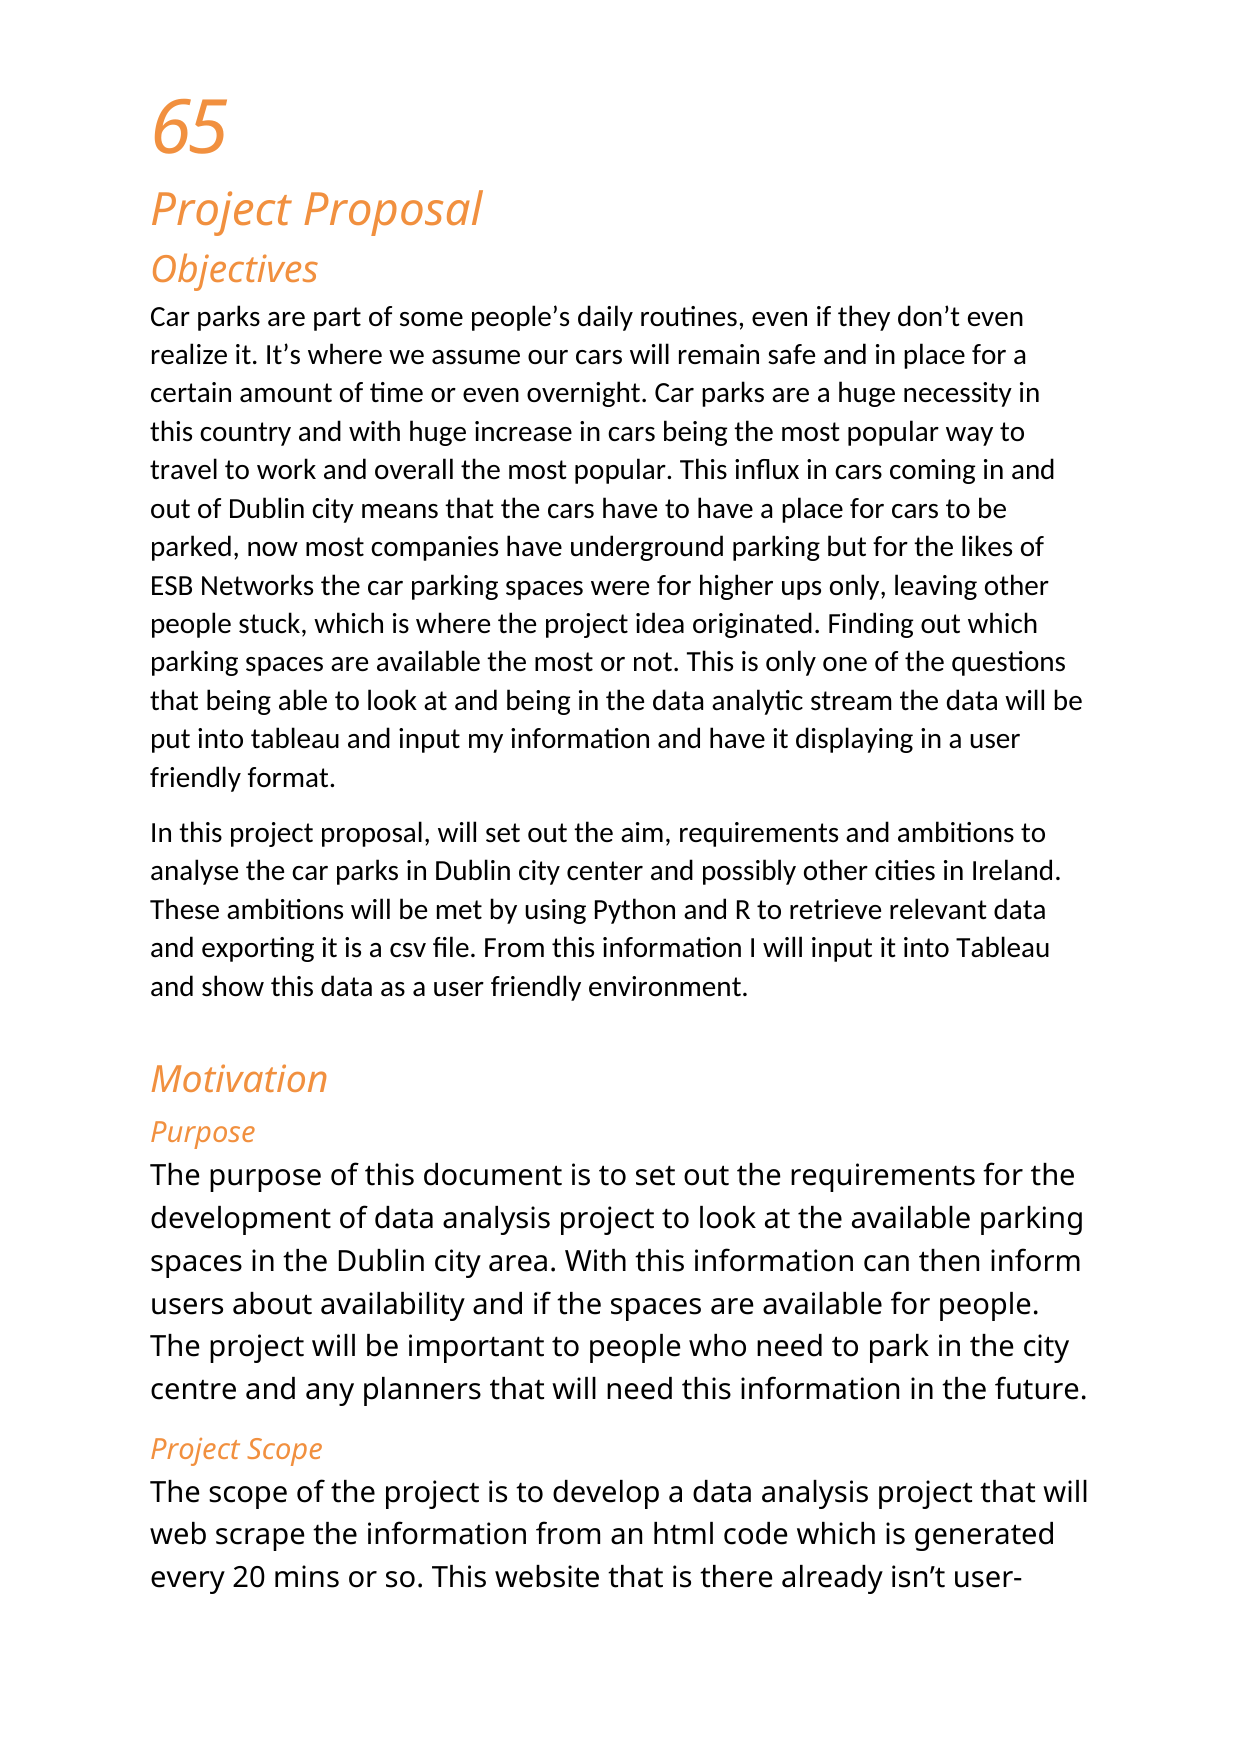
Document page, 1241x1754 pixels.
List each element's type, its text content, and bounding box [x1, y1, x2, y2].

subtitle Objectives [150, 242, 1090, 293]
subtitle Project Scope [150, 1428, 1090, 1468]
text Car parks are part of some people’s daily routines, even if they don’t even realize it. It’s where we assume our cars will remain safe and in place for a certain amount of time or even overnight. Car parks are a huge necessity in this country and with huge increase in cars being the most popular way to travel to work and overall the most popular. This influx in cars coming in and out of Dublin city means that the cars have to have a place for cars to be parked, now most companies have underground parking but for the likes of ESB Networks the car parking spaces were for higher ups only, leaving other people stuck, which is where the project idea originated. Finding out which parking spaces are available the most or not. This is only one of the questions that being able to look at and being in the data analytic stream the data will be put into tableau and input my information and have it displaying in a user friendly format. [150, 298, 1090, 794]
subtitle Purpose [150, 1112, 1090, 1151]
text In this project proposal, will set out the aim, requirements and ambitions to analyse the car parks in Dublin city center and possibly other cities in Ireland. These ambitions will be met by using Python and R to retrieve relevant data and exporting it is a csv file. From this information I will input it into Tableau and show this data as a user friendly environment. [150, 814, 1090, 1033]
subtitle Project Proposal [150, 176, 1090, 238]
subtitle Motivation [150, 1052, 1090, 1103]
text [150, 1471, 1090, 1596]
text The purpose of this document is to set out the requirements for the development of data analysis project to look at the available parking spaces in the Dublin city area. With this information can then inform users about availability and if the spaces are available for people. The project will be important to people who need to park in the city centre and any planners that will need this information in the future. [150, 1154, 1090, 1408]
